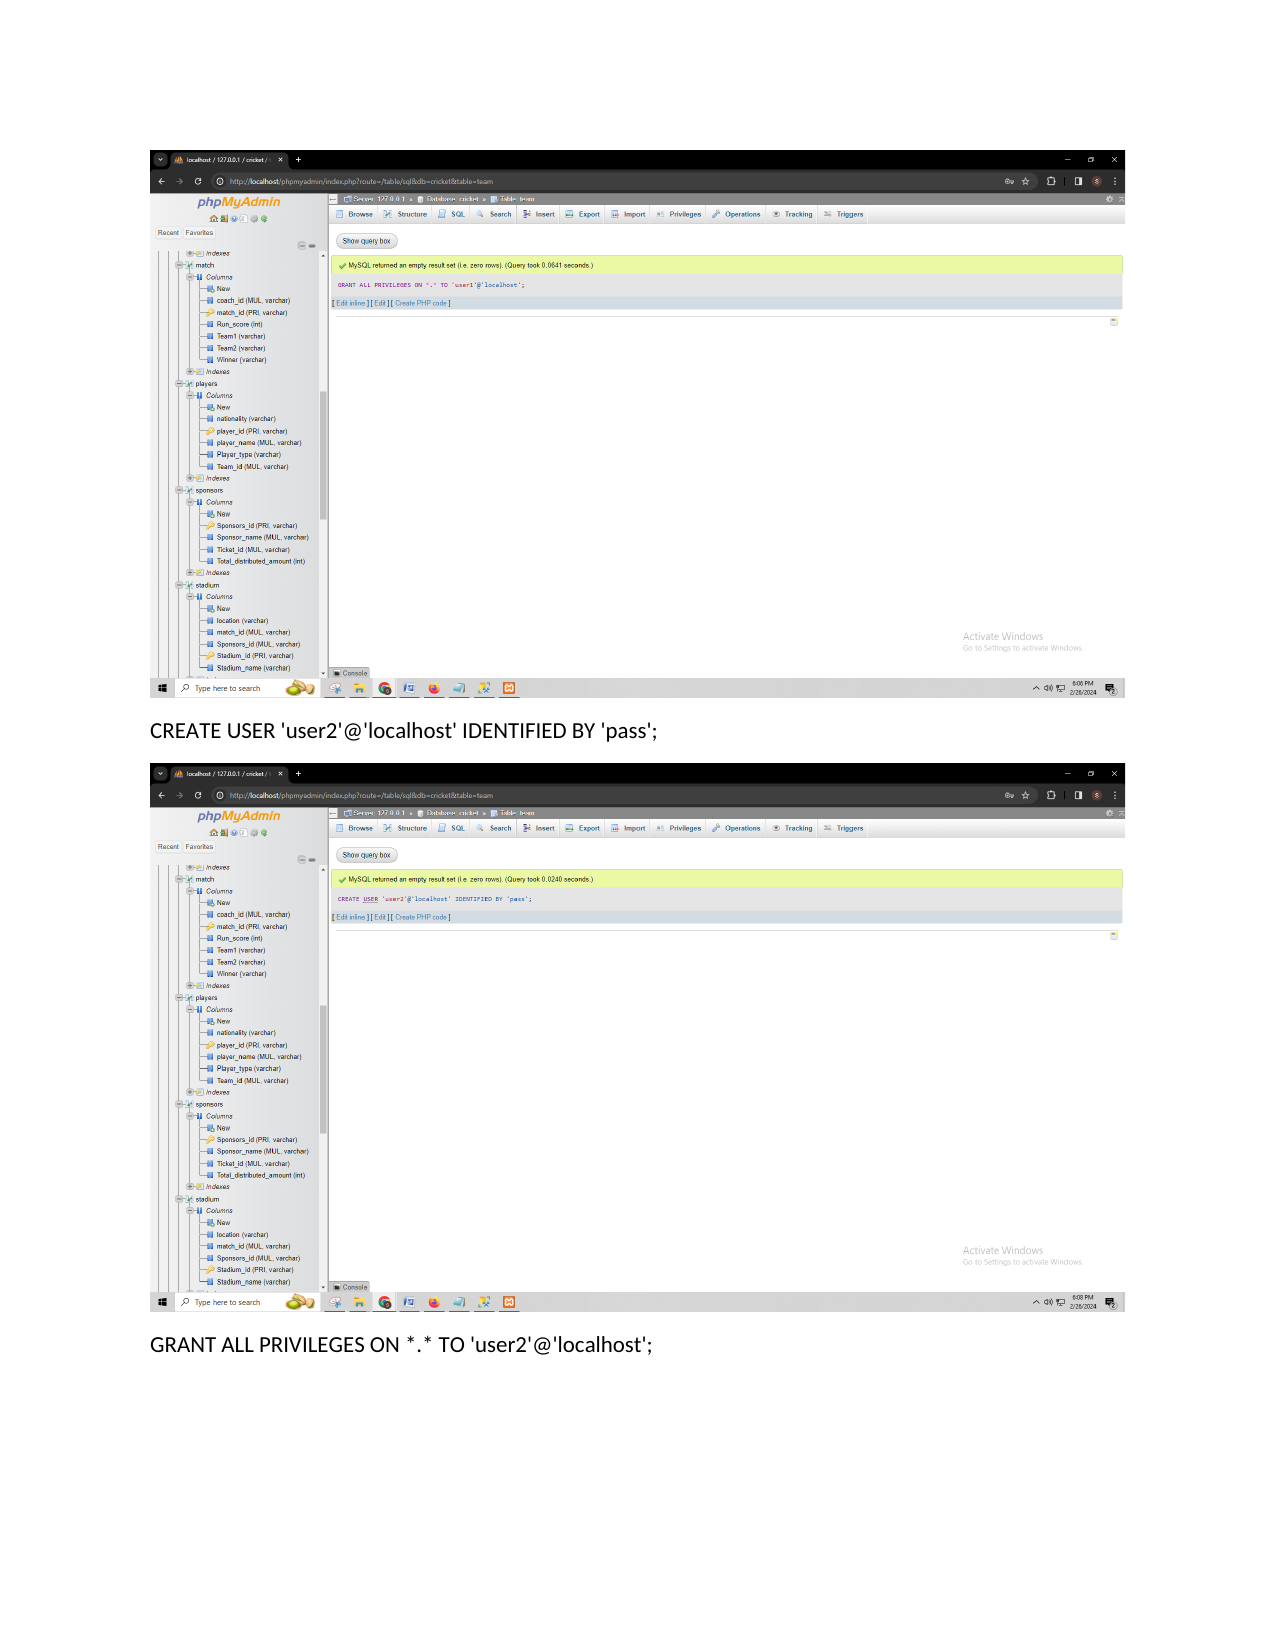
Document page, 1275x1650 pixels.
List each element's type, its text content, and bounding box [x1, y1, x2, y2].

picture [150, 150, 1125, 698]
text CREATE USER 'user2'@'localhost' IDENTIFIED BY 'pass'; [150, 717, 1125, 745]
picture [150, 763, 1125, 1312]
text GRANT ALL PRIVILEGES ON *.* TO 'user2'@'localhost'; [150, 1330, 1125, 1358]
